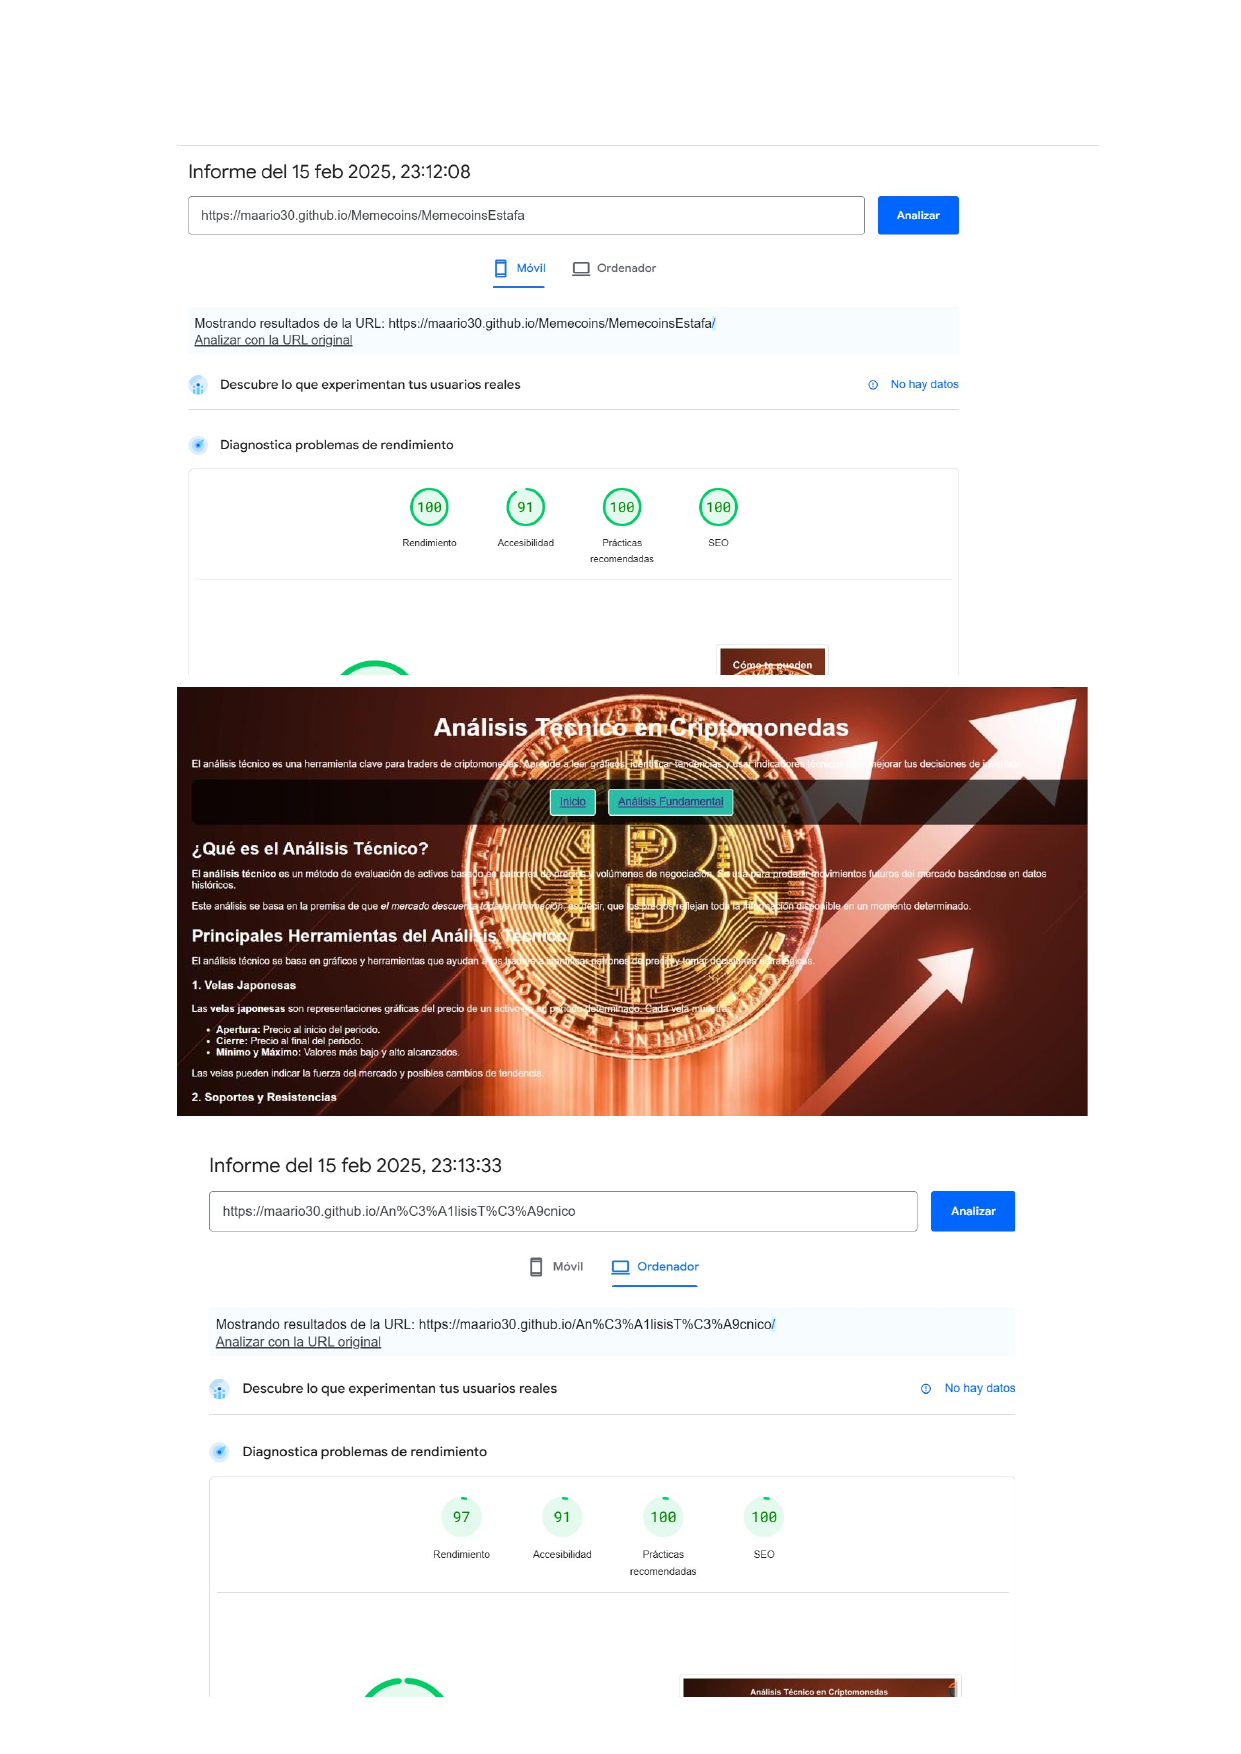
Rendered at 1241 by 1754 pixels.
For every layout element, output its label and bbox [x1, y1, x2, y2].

picture [209, 1157, 1016, 1697]
picture [177, 145, 1099, 675]
picture [177, 687, 1088, 1116]
